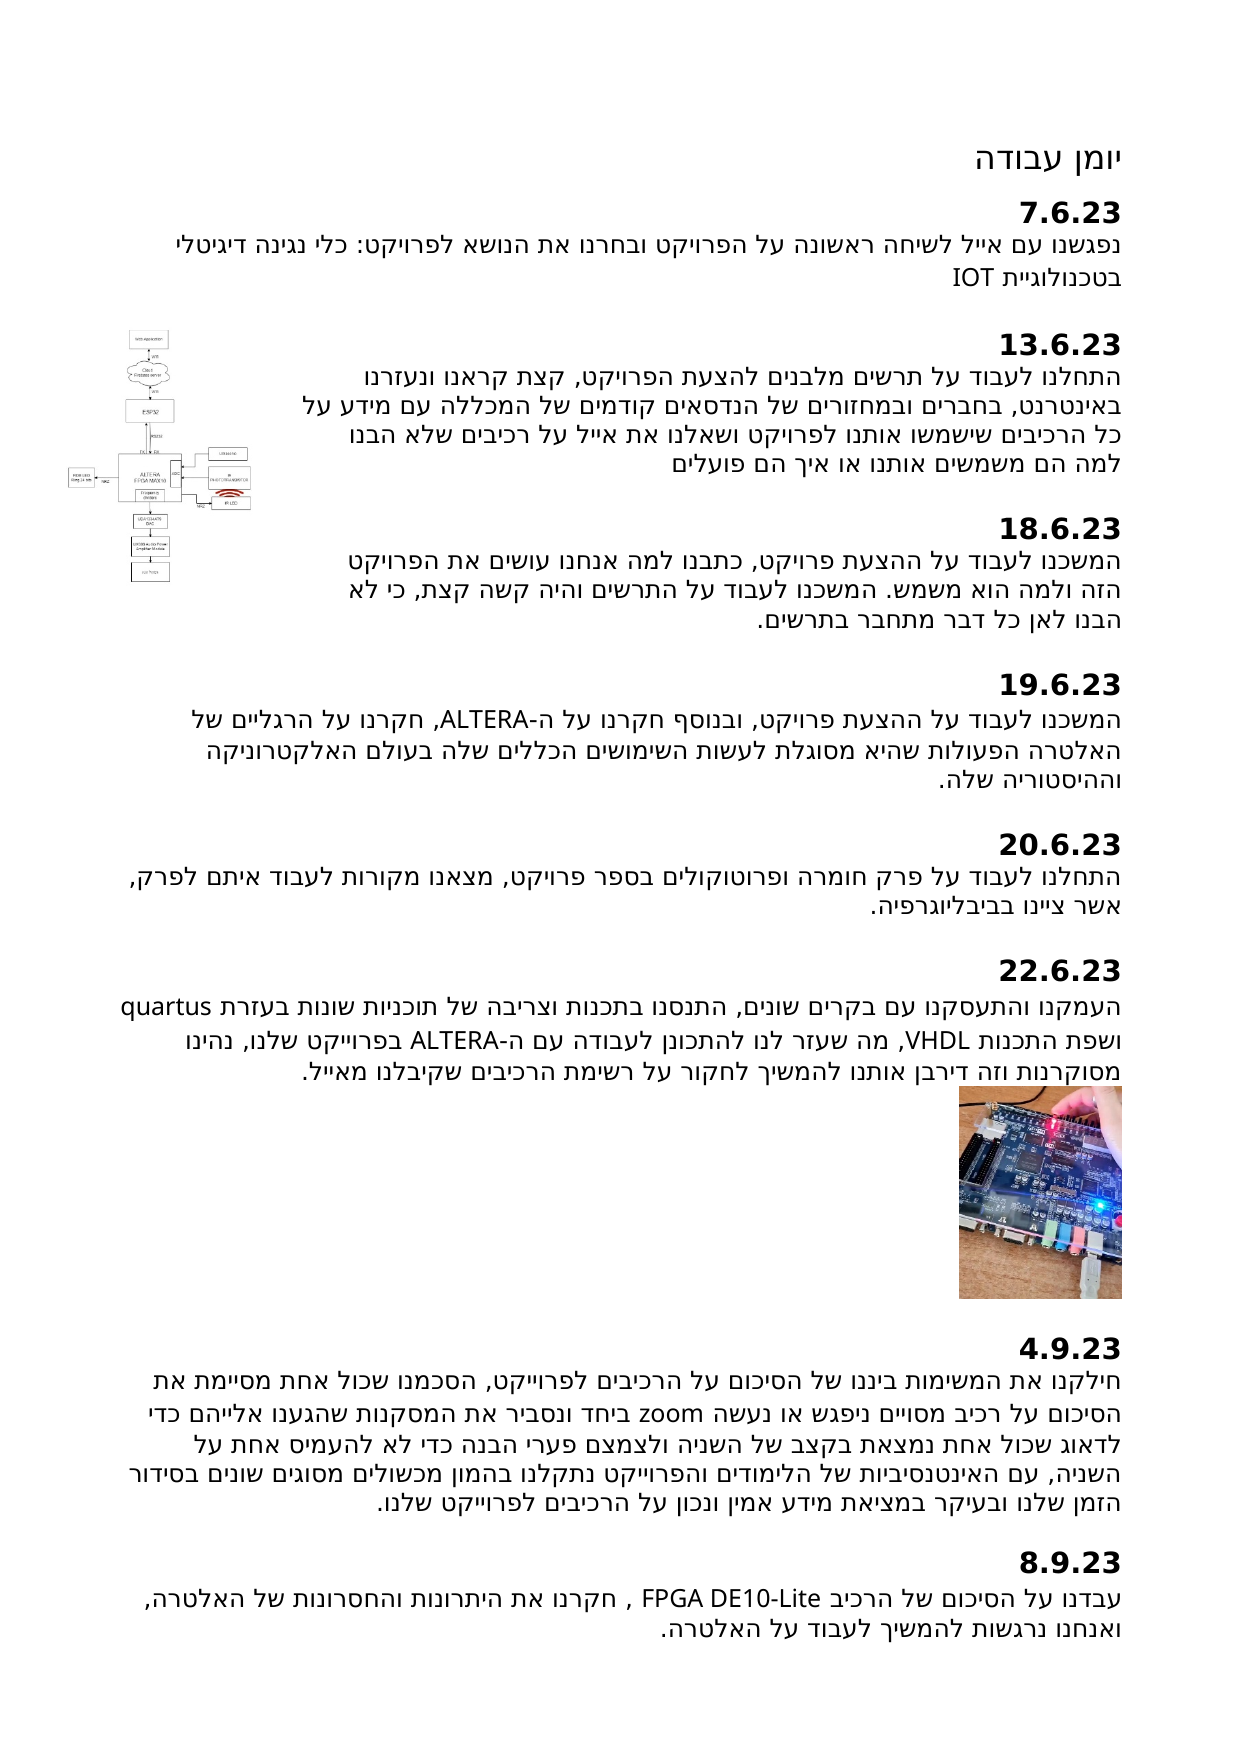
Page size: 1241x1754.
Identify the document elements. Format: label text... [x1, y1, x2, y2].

subtitle יומן עבודה [118, 138, 1122, 177]
text העמקנו והתעסקנו עם בקרים שונים, התנסנו בתכנות וצריבה של תוכניות שונות בעזרת quartus ושפת התכנות VHDL, מה שעזר לנו להתכונן לעבודה עם ה-ALTERA בפרוייקט שלנו, נהינו מסוקרנות וזה דירבן אותנו להמשיך לחקור על רשימת הרכיבים שקיבלנו מאייל. [118, 989, 1122, 1086]
text 18.6.23 [283, 512, 1122, 546]
text המשכנו לעבוד על ההצעת פרויקט, ובנוסף חקרנו על ה-ALTERA, חקרנו על הרגליים של האלטרה הפעולות שהיא מסוגלת לעשות השימושים הכללים שלה בעולם האלקטרוניקה וההיסטוריה שלה. [118, 702, 1122, 794]
text עבדנו על הסיכום של הרכיב FPGA DE10-Lite , חקרנו את היתרונות והחסרונות של האלטרה, ואנחנו נרגשות להמשיך לעבוד על האלטרה. [118, 1580, 1122, 1644]
text חילקנו את המשימות ביננו של הסיכום על הרכיבים לפרוייקט, הסכמנו שכול אחת מסיימת את הסיכום על רכיב מסויים ניפגש או נעשה zoom ביחד ונסביר את המסקנות שהגענו אלייהם כדי לדאוג שכול אחת נמצאת בקצב של השניה ולצמצם פערי הבנה כדי לא להעמיס אחת על השניה, עם האינטנסיביות של הלימודים והפרוייקט נתקלנו בהמון מכשולים מסוגים שונים בסידור הזמן שלנו ובעיקר במציאת מידע אמין ונכון על הרכיבים לפרוייקט שלנו. [118, 1367, 1122, 1517]
text נפגשנו עם אייל לשיחה ראשונה על הפרויקט ובחרנו את הנושא לפרויקט: כלי נגינה דיגיטלי בטכנולוגיית IOT [118, 231, 1122, 294]
text 20.6.23 [118, 828, 1122, 862]
picture [38, 313, 283, 597]
text 19.6.23 [118, 668, 1122, 702]
text 22.6.23 [118, 955, 1122, 989]
text 7.6.23 [118, 197, 1122, 231]
text 8.9.23 [118, 1546, 1122, 1580]
text התחלנו לעבוד על תרשים מלבנים להצעת הפרויקט, קצת קראנו ונעזרנו באינטרנט, בחברים ובמחזורים של הנדסאים קודמים של המכללה עם מידע על כל הרכיבים שישמשו אותנו לפרויקט ושאלנו את אייל על רכיבים שלא הבנו למה הם משמשים אותנו או איך הם פועלים [283, 362, 1122, 478]
text המשכנו לעבוד על ההצעת פרויקט, כתבנו למה אנחנו עושים את הפרויקט הזה ולמה הוא משמש. המשכנו לעבוד על התרשים והיה קשה קצת, כי לא הבנו לאן כל דבר מתחבר בתרשים. [118, 546, 1122, 634]
picture [959, 1086, 1122, 1299]
text 4.9.23 [118, 1333, 1122, 1367]
text התחלנו לעבוד על פרק חומרה ופרוטוקולים בספר פרויקט, מצאנו מקורות לעבוד איתם לפרק, אשר ציינו בביבליוגרפיה. [118, 862, 1122, 921]
text 13.6.23 [283, 328, 1122, 362]
